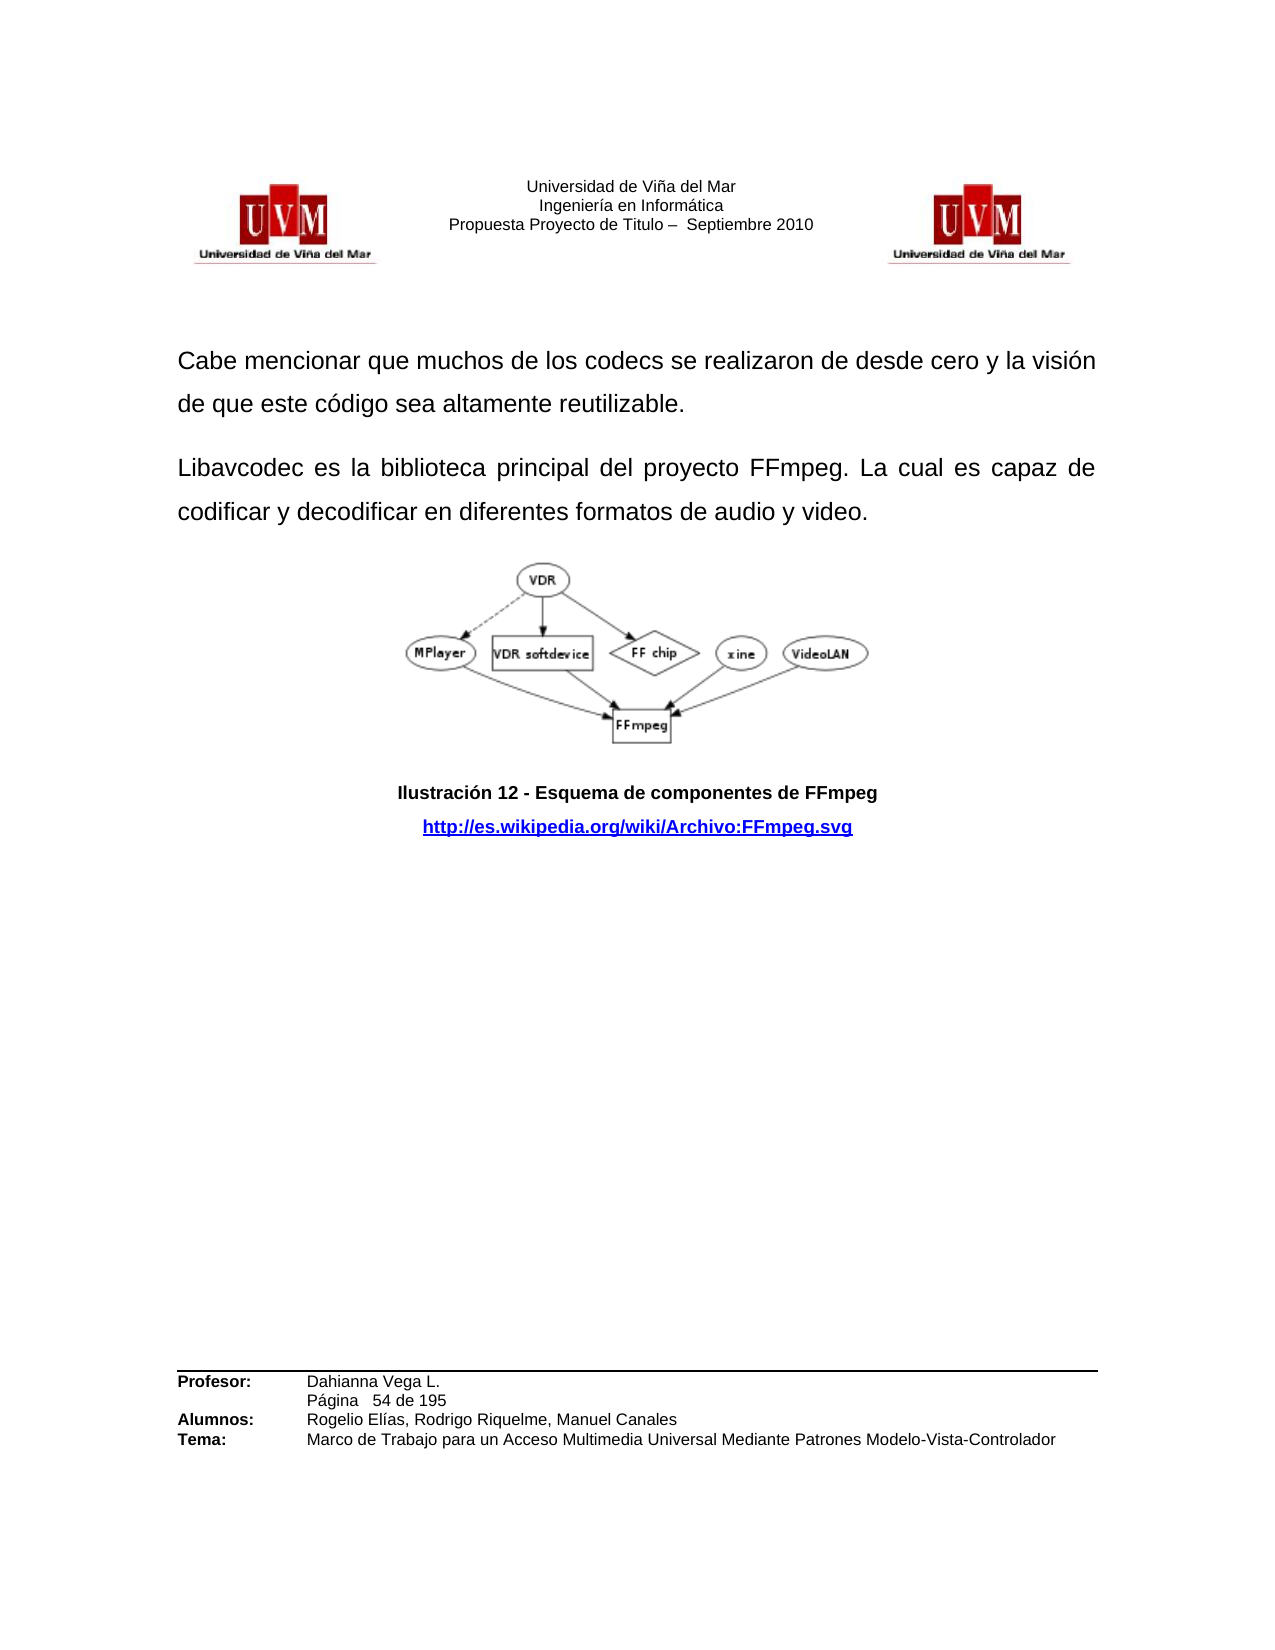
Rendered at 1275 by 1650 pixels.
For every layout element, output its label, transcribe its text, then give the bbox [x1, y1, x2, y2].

text http://es.wikipedia.org/wiki/Archivo:FFmpeg.svg [177, 816, 1098, 837]
picture [403, 560, 872, 747]
text Cabe mencionar que muchos de los codecs se realizaron de desde cero y la visión de que este código sea altamente reutilizable. [177, 346, 1098, 418]
picture [177, 176, 390, 267]
picture [871, 176, 1084, 267]
text Libavcodec es la biblioteca principal del proyecto FFmpeg. La cual es capaz de codificar y decodificar en diferentes formatos de audio y video. [177, 453, 1098, 525]
text Ilustración 12 - Esquema de componentes de FFmpeg [177, 782, 1098, 803]
